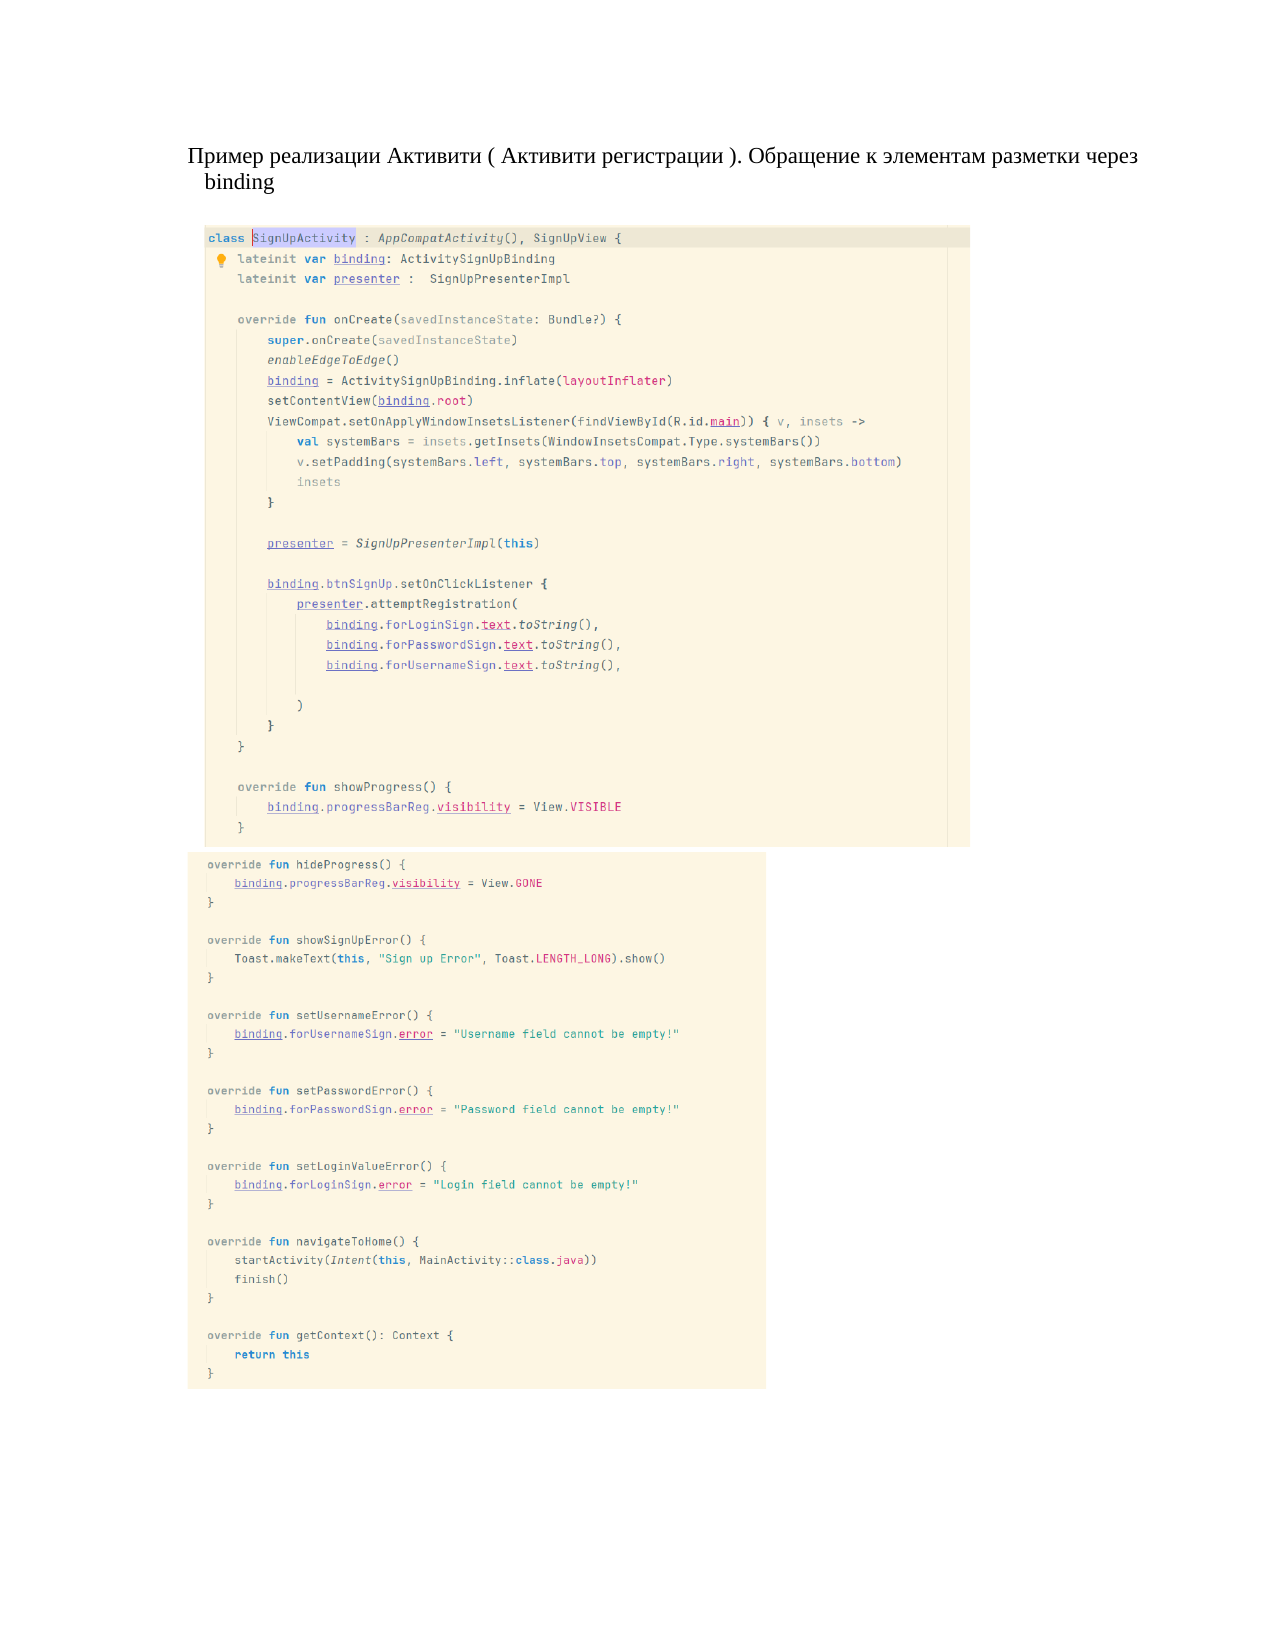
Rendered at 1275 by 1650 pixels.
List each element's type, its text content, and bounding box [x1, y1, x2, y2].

picture [204, 225, 971, 847]
picture [187, 852, 767, 1389]
list Пример реализации Активити ( Активити регистрации ). Обращение к элементам разметки через binding [187, 142, 1162, 194]
